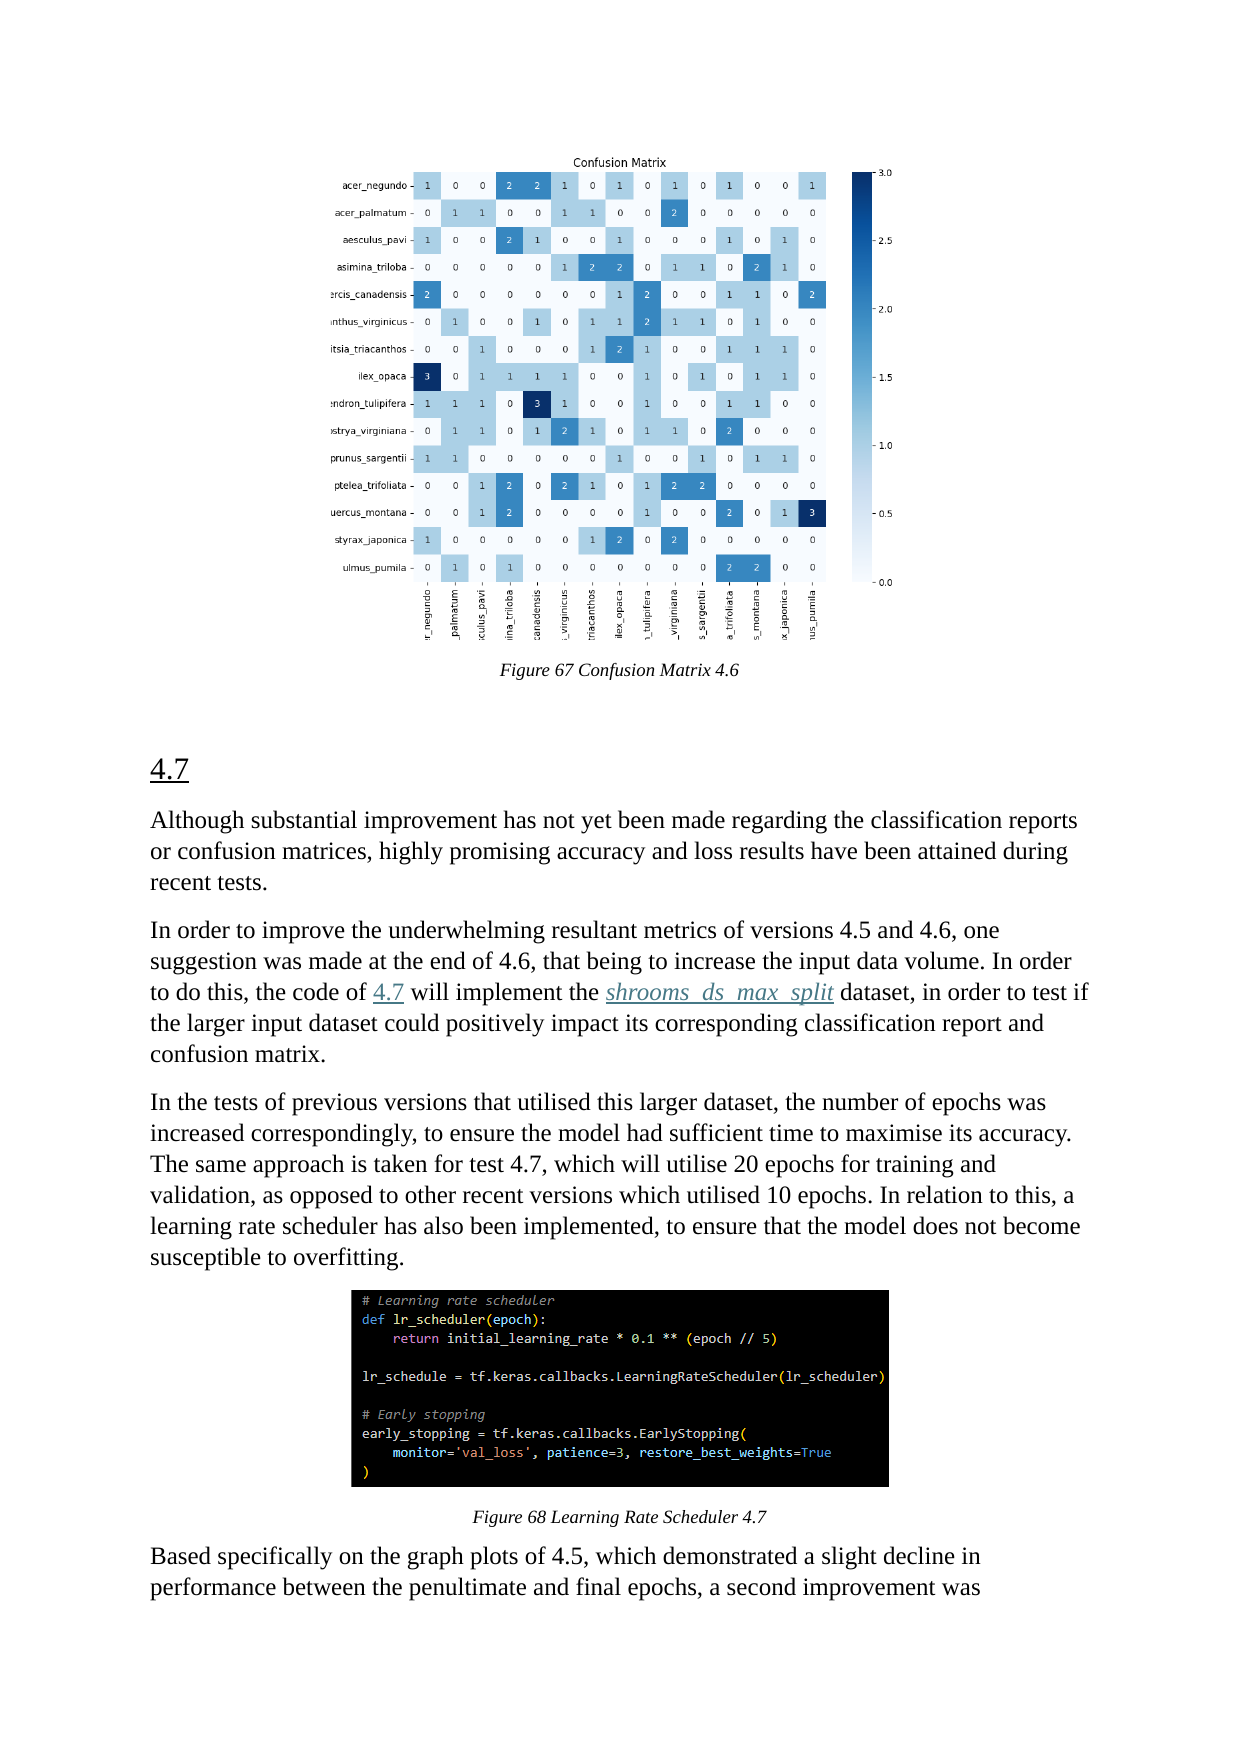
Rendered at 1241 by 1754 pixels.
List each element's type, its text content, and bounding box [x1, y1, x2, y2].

text In order to improve the underwhelming resultant metrics of versions 4.5 and 4.6, one suggestion was made at the end of 4.6, that being to increase the input data volume. In order to do this, the code of 4.7 will implement the shrooms_ds_max_split dataset, in order to test if the larger input dataset could positively impact its corresponding classification report and confusion matrix. [150, 915, 1090, 1068]
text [150, 1541, 1090, 1601]
picture [330, 150, 910, 640]
text Although substantial improvement has not yet been made regarding the classification reports or confusion matrices, highly promising accuracy and loss results have been attained during recent tests. [150, 805, 1090, 896]
picture [351, 1290, 889, 1487]
text In the tests of previous versions that utilised this larger dataset, the number of epochs was increased correspondingly, to ensure the model had sufficient time to maximise its accuracy. The same approach is taken for test 4.7, which will utilise 20 epochs for training and validation, as opposed to other recent versions which utilised 10 epochs. In relation to this, a learning rate scheduler has also been implemented, to ensure that the model does not become susceptible to overfitting. [150, 1087, 1090, 1271]
subtitle 4.7 [150, 750, 1090, 786]
